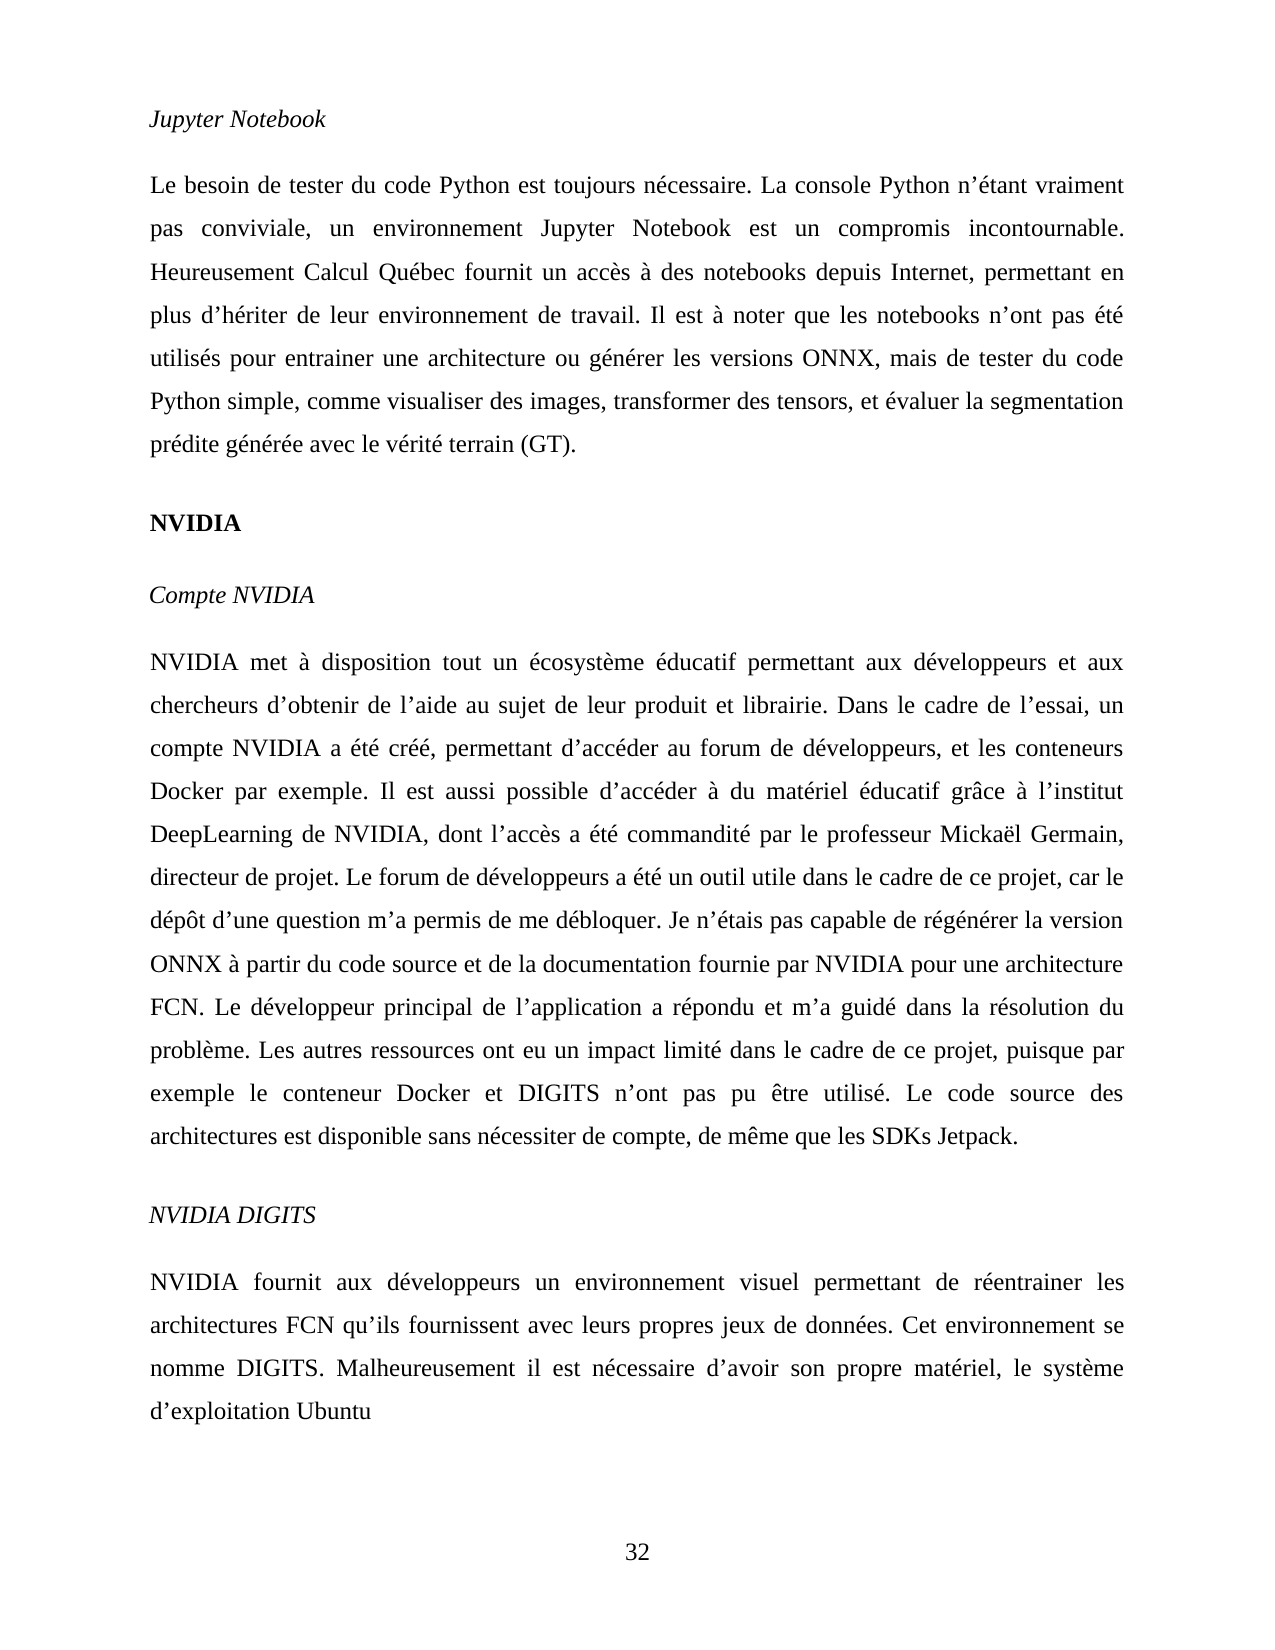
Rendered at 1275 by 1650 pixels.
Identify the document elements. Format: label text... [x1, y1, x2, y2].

text NVIDIA met à disposition tout un écosystème éducatif permettant aux développeurs et aux chercheurs d’obtenir de l’aide au sujet de leur produit et librairie. Dans le cadre de l’essai, un compte NVIDIA a été créé, permettant d’accéder au forum de développeurs, et les conteneurs Docker par exemple. Il est aussi possible d’accéder à du matériel éducatif grâce à l’institut DeepLearning de NVIDIA, dont l’accès a été commandité par le professeur Mickaël Germain, directeur de projet. Le forum de développeurs a été un outil utile dans le cadre de ce projet, car le dépôt d’une question m’a permis de me débloquer. Je n’étais pas capable de régénérer la version ONNX à partir du code source et de la documentation fournie par NVIDIA pour une architecture FCN. Le développeur principal de l’application a répondu et m’a guidé dans la résolution du problème. Les autres ressources ont eu un impact limité dans le cadre de ce projet, puisque par exemple le conteneur Docker et DIGITS n’ont pas pu être utilisé. Le code source des architectures est disponible sans nécessiter de compte, de même que les SDKs Jetpack. [150, 647, 1125, 1150]
subtitle Jupyter Notebook [148, 104, 1125, 132]
subtitle NVIDIA DIGITS [148, 1200, 1125, 1229]
text Le besoin de tester du code Python est toujours nécessaire. La console Python n’étant vraiment pas conviviale, un environnement Jupyter Notebook est un compromis incontournable. Heureusement Calcul Québec fournit un accès à des notebooks depuis Internet, permettant en plus d’hériter de leur environnement de travail. Il est à noter que les notebooks n’ont pas été utilisés pour entrainer une architecture ou générer les versions ONNX, mais de tester du code Python simple, comme visualiser des images, transformer des tensors, et évaluer la segmentation prédite générée avec le vérité terrain (GT). [150, 170, 1125, 458]
subtitle Compte NVIDIA [148, 580, 1125, 609]
text NVIDIA fournit aux développeurs un environnement visuel permettant de réentrainer les architectures FCN qu’ils fournissent avec leurs propres jeux de données. Cet environnement se nomme DIGITS. Malheureusement il est nécessaire d’avoir son propre matériel, le système d’exploitation Ubuntu [150, 1267, 1125, 1425]
text NVIDIA [149, 508, 1125, 537]
